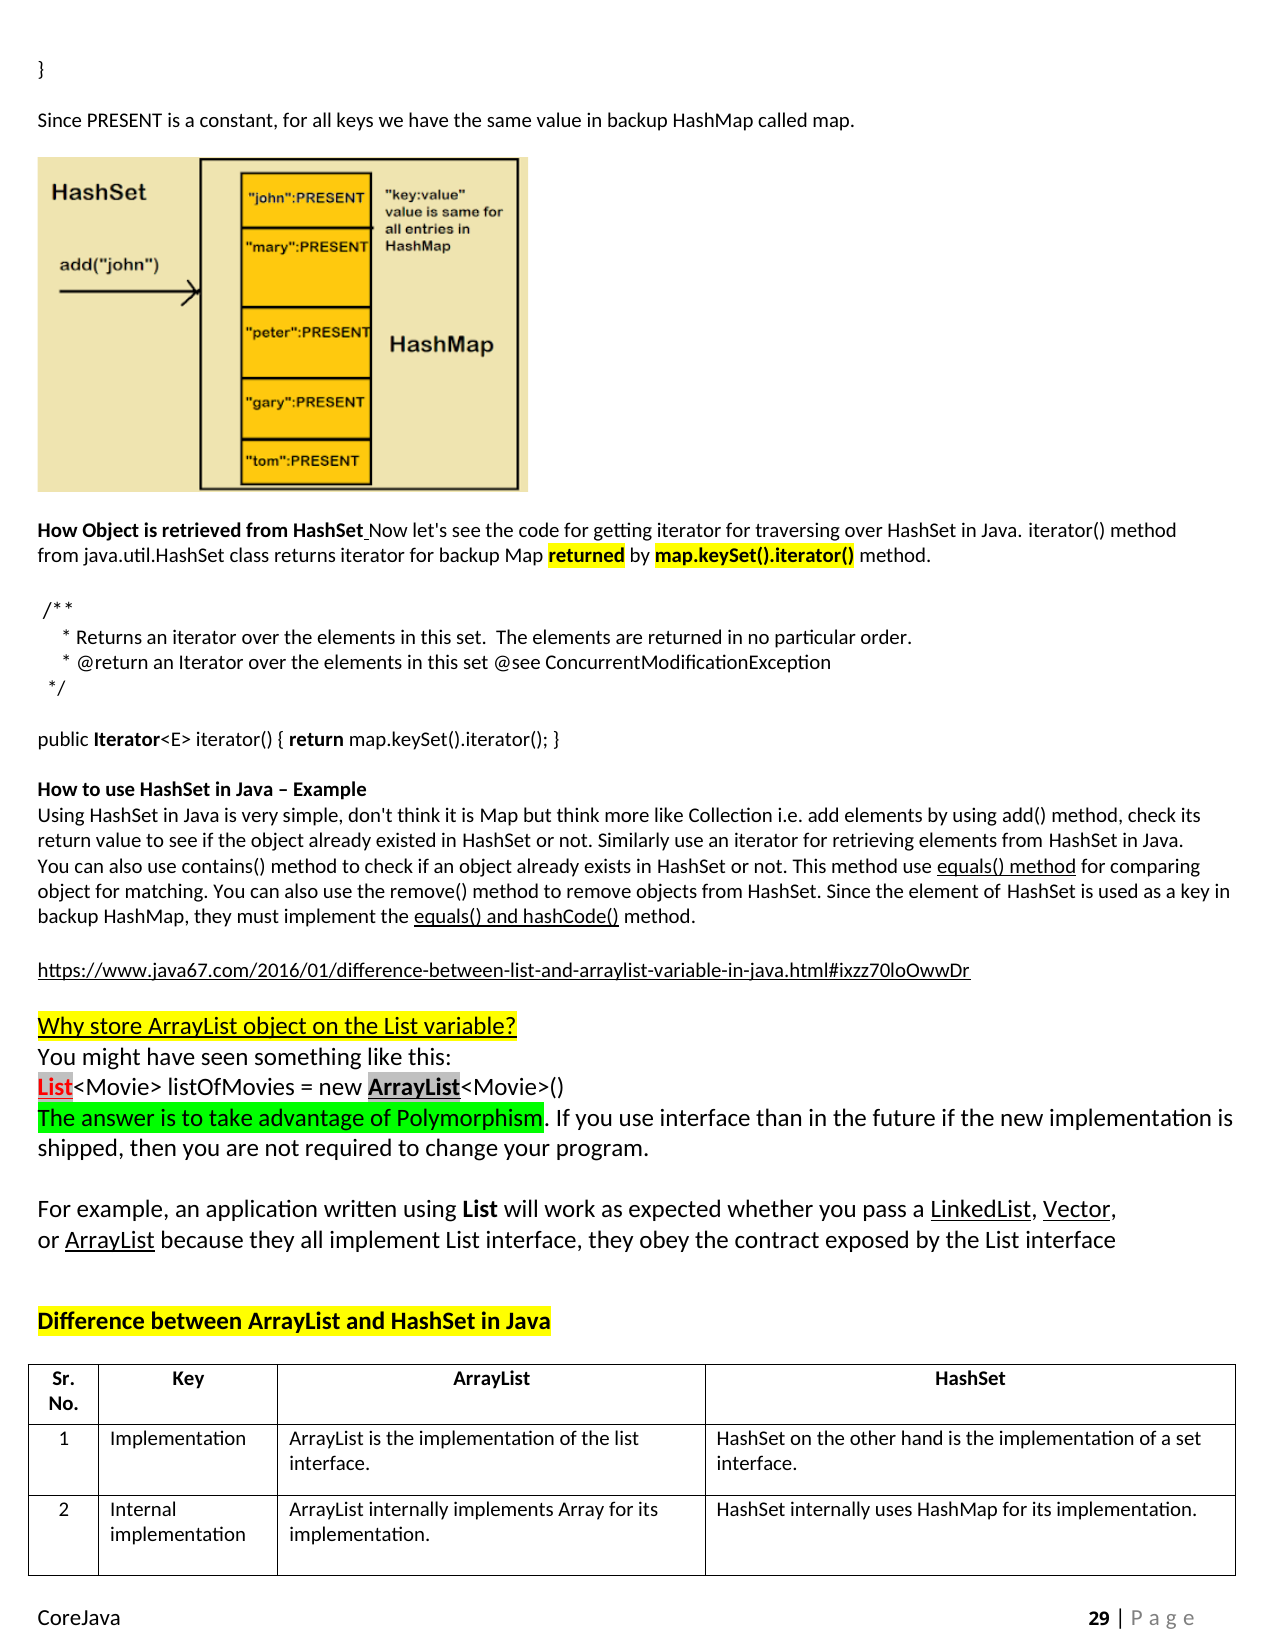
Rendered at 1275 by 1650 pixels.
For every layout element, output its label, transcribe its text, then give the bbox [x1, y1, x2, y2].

text * Returns an iterator over the elements in this set. The elements are returned in no particular order. [37, 624, 1237, 649]
text public Iterator<E> iterator() { return map.keySet().iterator(); } [37, 726, 1237, 751]
table_header HashSet [706, 1365, 1235, 1424]
table_header Key [99, 1365, 277, 1424]
text } [37, 56, 1237, 82]
text * @return an Iterator over the elements in this set @see ConcurrentModificationException [37, 649, 1237, 675]
text How Object is retrieved from HashSet Now let's see the code for getting iterator for traversing over HashSet in Java. iterator() method from java.util.HashSet class returns iterator for backup Map returned by map.keySet().iterator() method. /** [37, 517, 1237, 624]
text You can also use contains() method to check if an object already exists in HashSet or not. This method use equals() method for comparing object for matching. You can also use the remove() method to remove objects from HashSet. Since the element of HashSet is used as a key in backup HashMap, they must implement the equals() and hashCode() method. https://www.java67.com/2016/01/difference-between-list-and-arraylist-variable-in-java.html#ixzz70loOwwDr Why store ArrayList object on the List variable? [37, 853, 1237, 1041]
table_header Sr. No. [29, 1365, 98, 1424]
table_cell HashSet on the other hand is the implementation of a set interface. [706, 1425, 1235, 1495]
picture [37, 157, 529, 492]
text */ [37, 675, 1237, 700]
text The answer is to take advantage of Polymorphism. If you use interface than in the future if the new implementation is shipped, then you are not required to change your program. For example, an application written using List will work as expected whether you pass a LinkedList, Vector, or ArrayList because they all implement List interface, they obey the contract exposed by the List interface Difference between ArrayList and HashSet in Java [37, 1102, 1237, 1364]
text You might have seen something like this: List<Movie> listOfMovies = new ArrayList<Movie>() [452, 1041, 1237, 1102]
table_header ArrayList [278, 1365, 705, 1424]
table_cell ArrayList internally implements Array for its implementation. [278, 1496, 705, 1574]
text Since PRESENT is a constant, for all keys we have the same value in backup HashMap called map. [37, 82, 1237, 132]
text You might have seen something like this: List<Movie> listOfMovies = new ArrayList<Movie>() [73, 1072, 368, 1102]
table_cell Implementation [99, 1425, 277, 1495]
table_cell Internal implementation [99, 1496, 277, 1574]
text How to use HashSet in Java – Example Using HashSet in Java is very simple, don't think it is Map but think more like Collection i.e. add elements by using add() method, check its return value to see if the object already existed in HashSet or not. Similarly use an iterator for retrieving elements from HashSet in Java. [37, 777, 1237, 853]
table_cell 2 [29, 1496, 98, 1574]
table_cell HashSet internally uses HashMap for its implementation. [706, 1496, 1235, 1574]
table_cell ArrayList is the implementation of the list interface. [278, 1425, 705, 1495]
table_cell 1 [29, 1425, 98, 1495]
